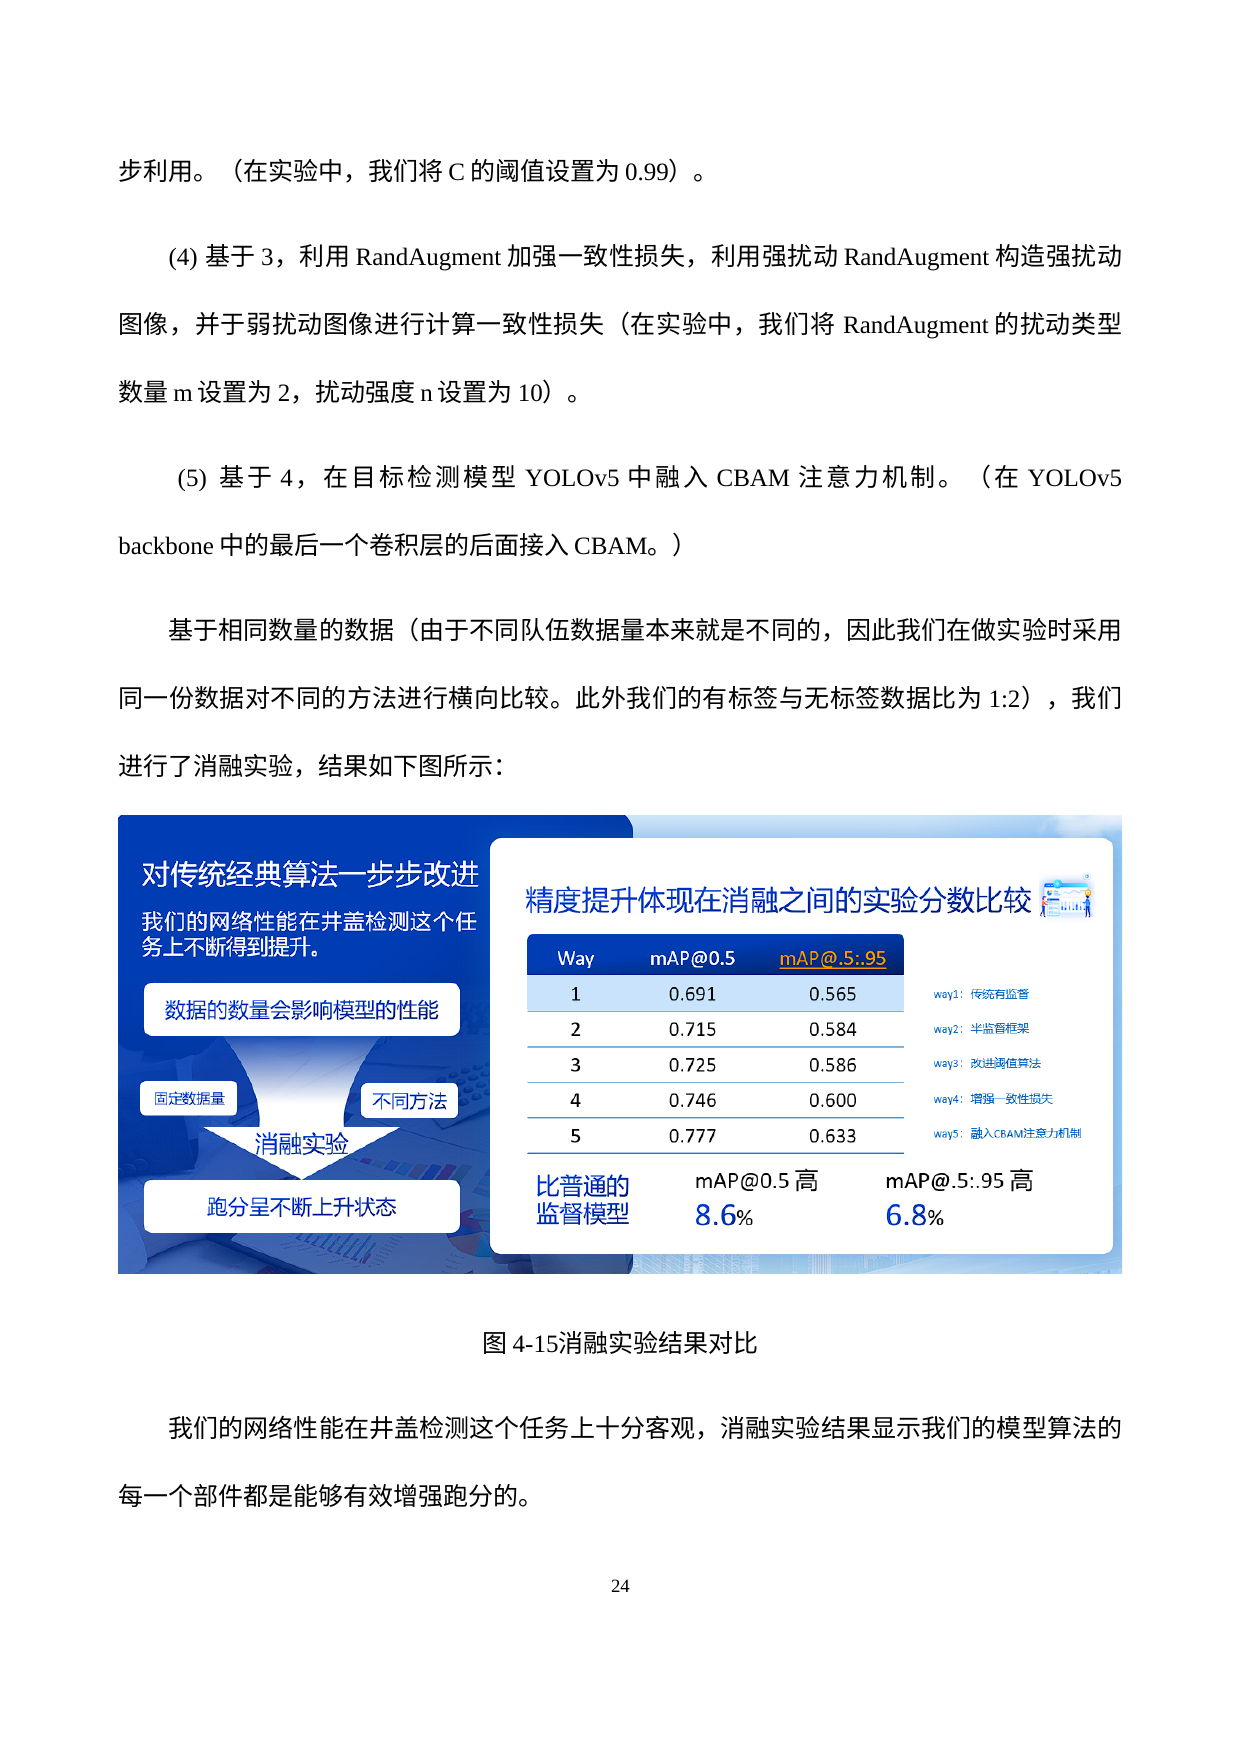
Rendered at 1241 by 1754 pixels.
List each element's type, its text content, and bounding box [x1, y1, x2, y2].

text 基于相同数量的数据（由于不同队伍数据量本来就是不同的，因此我们在做实验时采用同一份数据对不同的方法进行横向比较。此外我们的有标签与无标签数据比为1:2），我们进行了消融实验，结果如下图所示： [118, 594, 1122, 798]
picture [118, 815, 1123, 1274]
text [118, 136, 1122, 204]
text 我们的网络性能在井盖检测这个任务上十分客观，消融实验结果显示我们的模型算法的每一个部件都是能够有效增强跑分的。 [118, 1392, 1122, 1528]
text (5) 基于4，在目标检测模型YOLOv5中融入CBAM注意力机制。（在YOLOv5 backbone中的最后一个卷积层的后面接入CBAM。） [118, 441, 1122, 577]
text (4) 基于3，利用RandAugment加强一致性损失，利用强扰动RandAugment构造强扰动图像，并于弱扰动图像进行计算一致性损失（在实验中，我们将RandAugment的扰动类型数量m设置为2，扰动强度n设置为10）。 [118, 221, 1122, 424]
